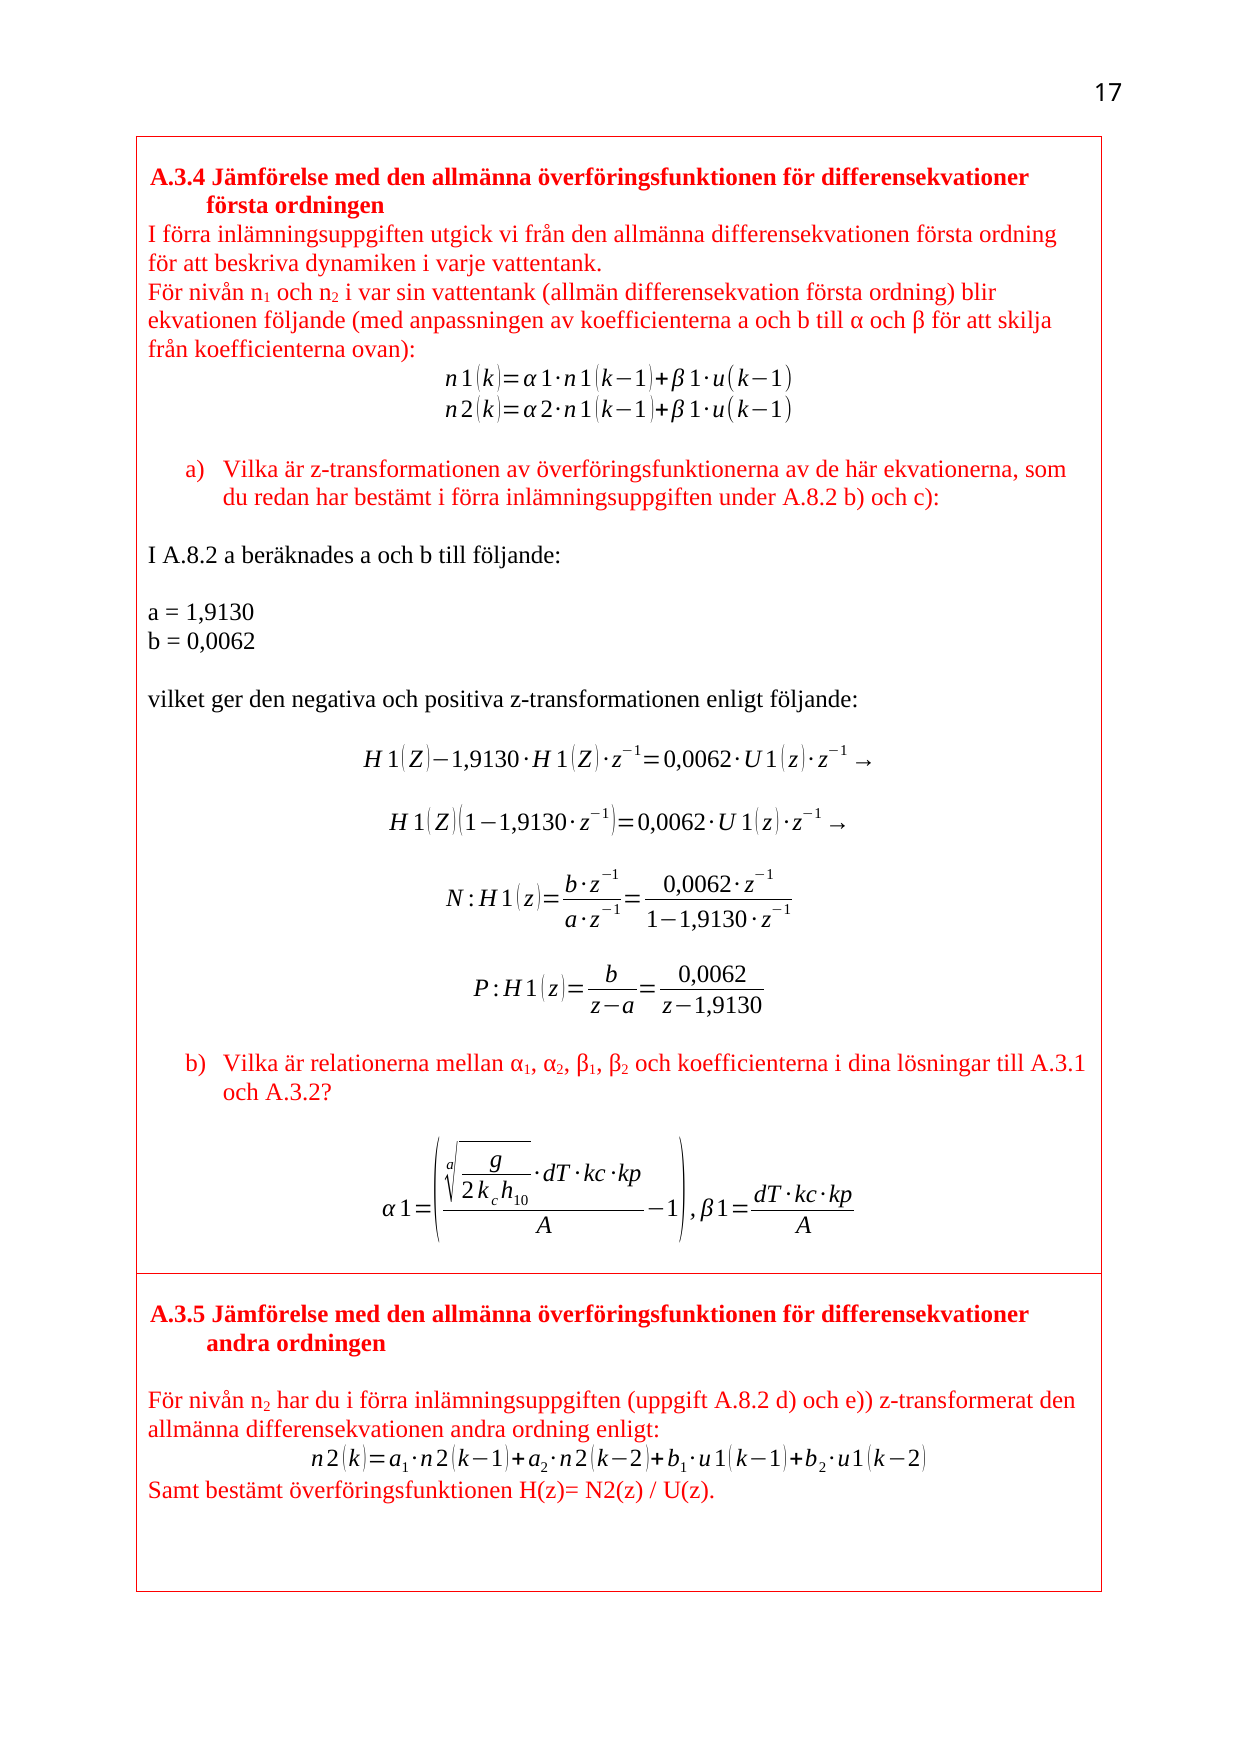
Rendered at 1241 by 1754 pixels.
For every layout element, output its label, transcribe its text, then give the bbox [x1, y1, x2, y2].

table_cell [137, 1274, 1101, 1591]
table_cell A.3.4 Jämförelse med den allmänna överföringsfunktionen för differensekvationer första ordningen I förra inlämningsuppgiften utgick vi från den allmänna differensekvationen första ordning för att beskriva dynamiken i varje vattentank. För nivån n1 och n2 i var sin vattentank (allmän differensekvation första ordning) blir ekvationen följande (med anpassningen av koefficienterna a och b till α och β för att skilja från koefficienterna ovan): Vilka är z-transformationen av överföringsfunktionerna av de här ekvationerna, som du redan har bestämt i förra inlämningsuppgiften under A.8.2 b) och c): I A.8.2 a beräknades a och b till följande: a = 1,9130 b = 0,0062 vilket ger den negativa och positiva z-transformationen enligt följande: Vilka är relationerna mellan α1, α2, β1, β2 och koefficienterna i dina lösningar till A.3.1 och A.3.2? [137, 137, 1101, 1273]
